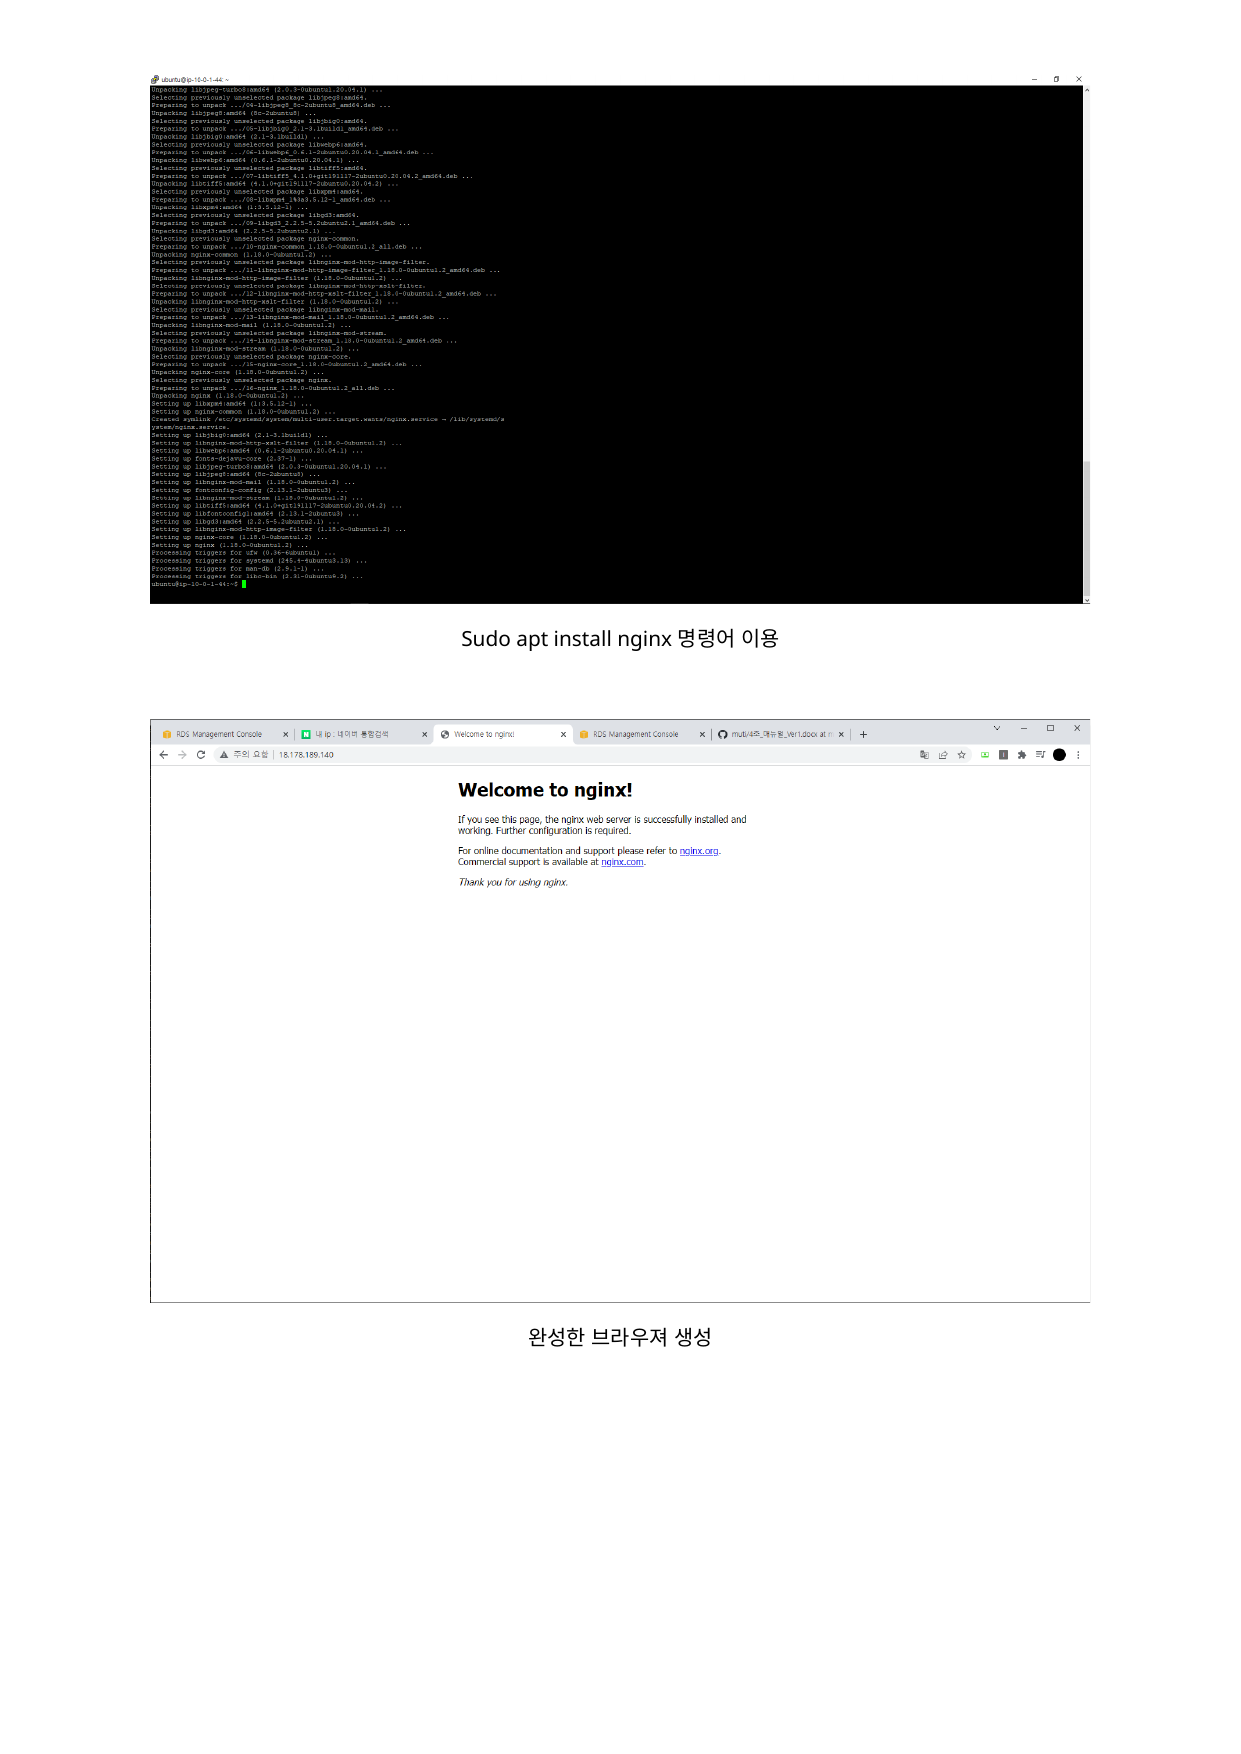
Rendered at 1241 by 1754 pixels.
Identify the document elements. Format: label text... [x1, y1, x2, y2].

picture [150, 75, 1091, 604]
picture [150, 719, 1091, 1303]
text 완성한 브라우져 생성 [75, 1321, 1165, 1351]
text Sudo apt install nginx 명령어 이용 [75, 623, 1165, 653]
